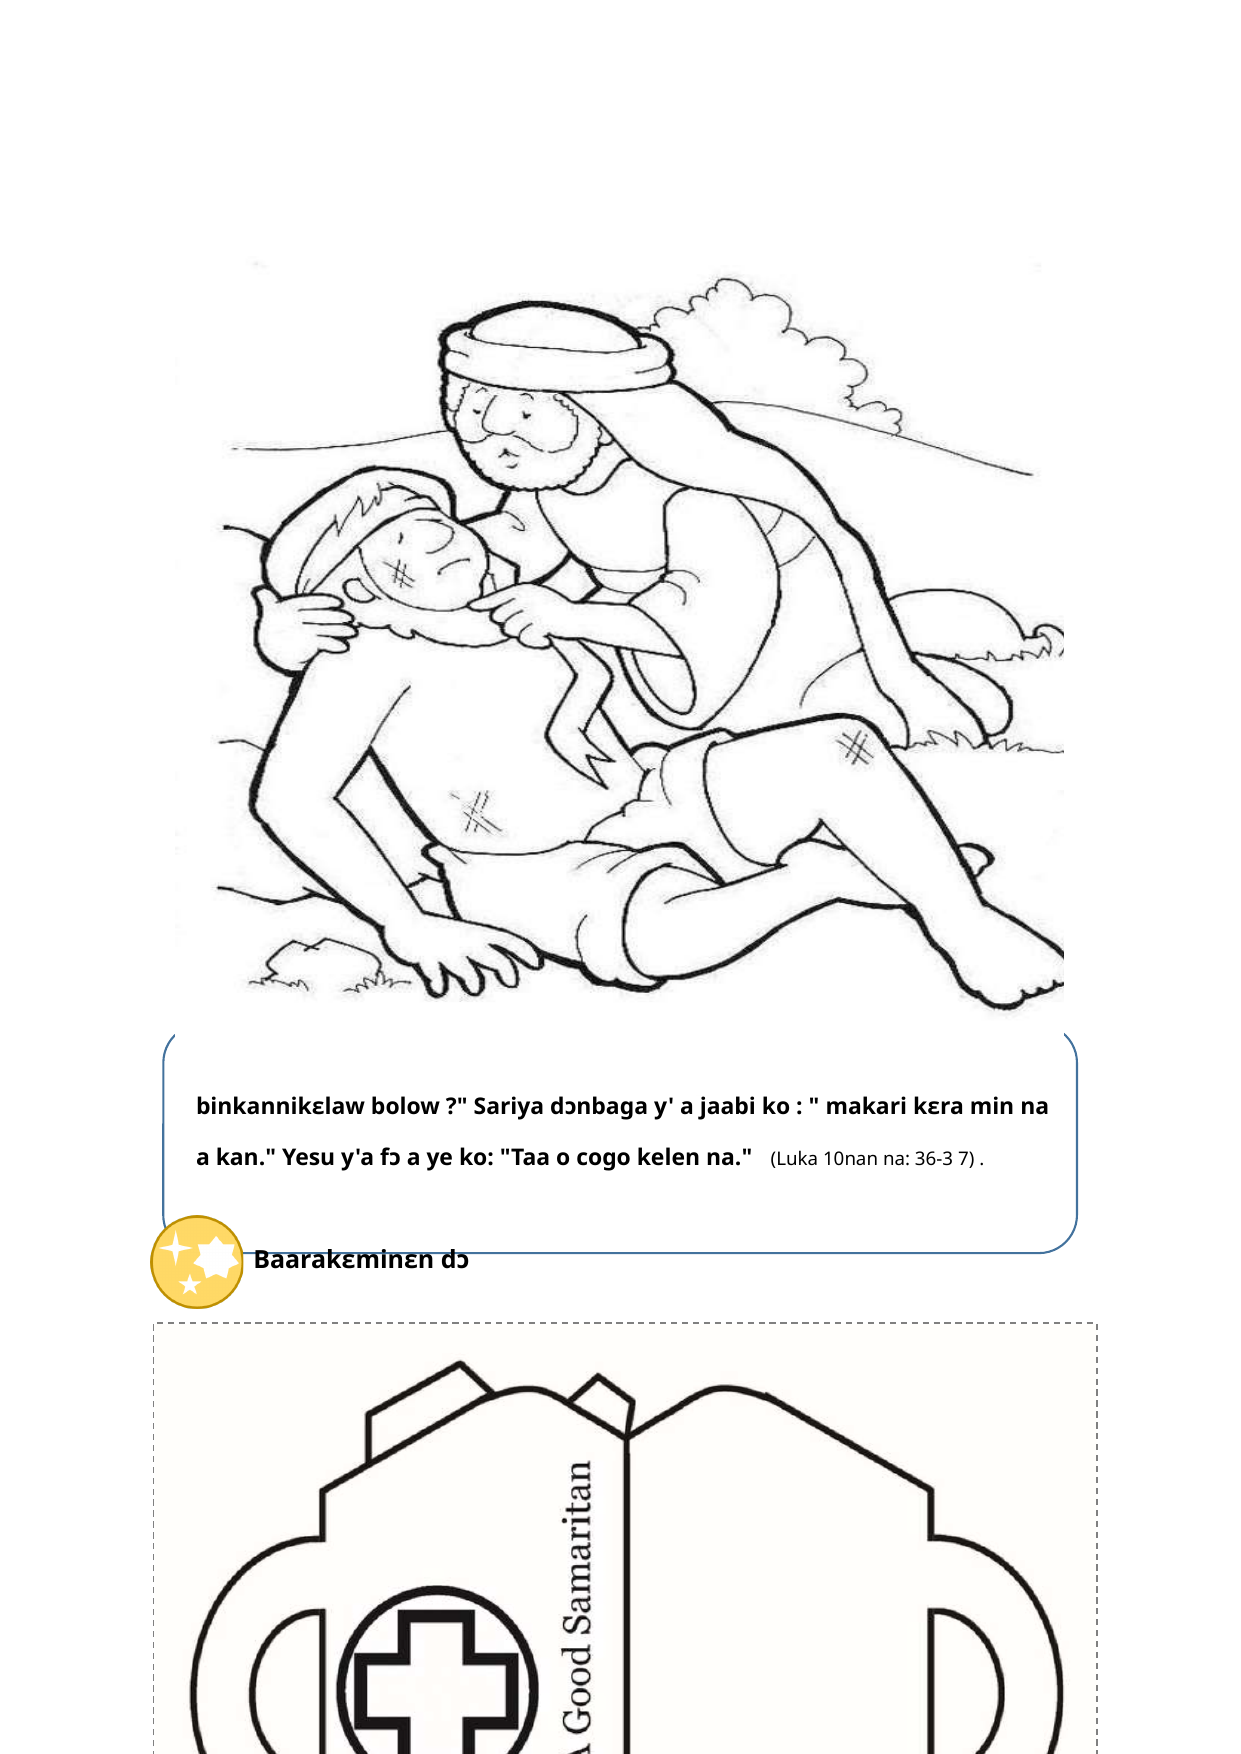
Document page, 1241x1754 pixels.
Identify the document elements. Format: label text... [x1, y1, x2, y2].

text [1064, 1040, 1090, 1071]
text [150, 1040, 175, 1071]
text Baarakɛminɛn dɔ [244, 1241, 1090, 1275]
text binkannikɛlaw bolow ?" Sariya dɔnbaga y' a jaabi ko : " makari kɛra min na [150, 1090, 1090, 1121]
picture [175, 256, 1064, 1096]
picture [156, 1324, 1097, 1754]
text a kan." Yesu y'a fɔ a ye ko: "Taa o cogo kelen na." (Luka 10nan na: 36-3 7) . [150, 1141, 1090, 1172]
picture [150, 1215, 244, 1309]
